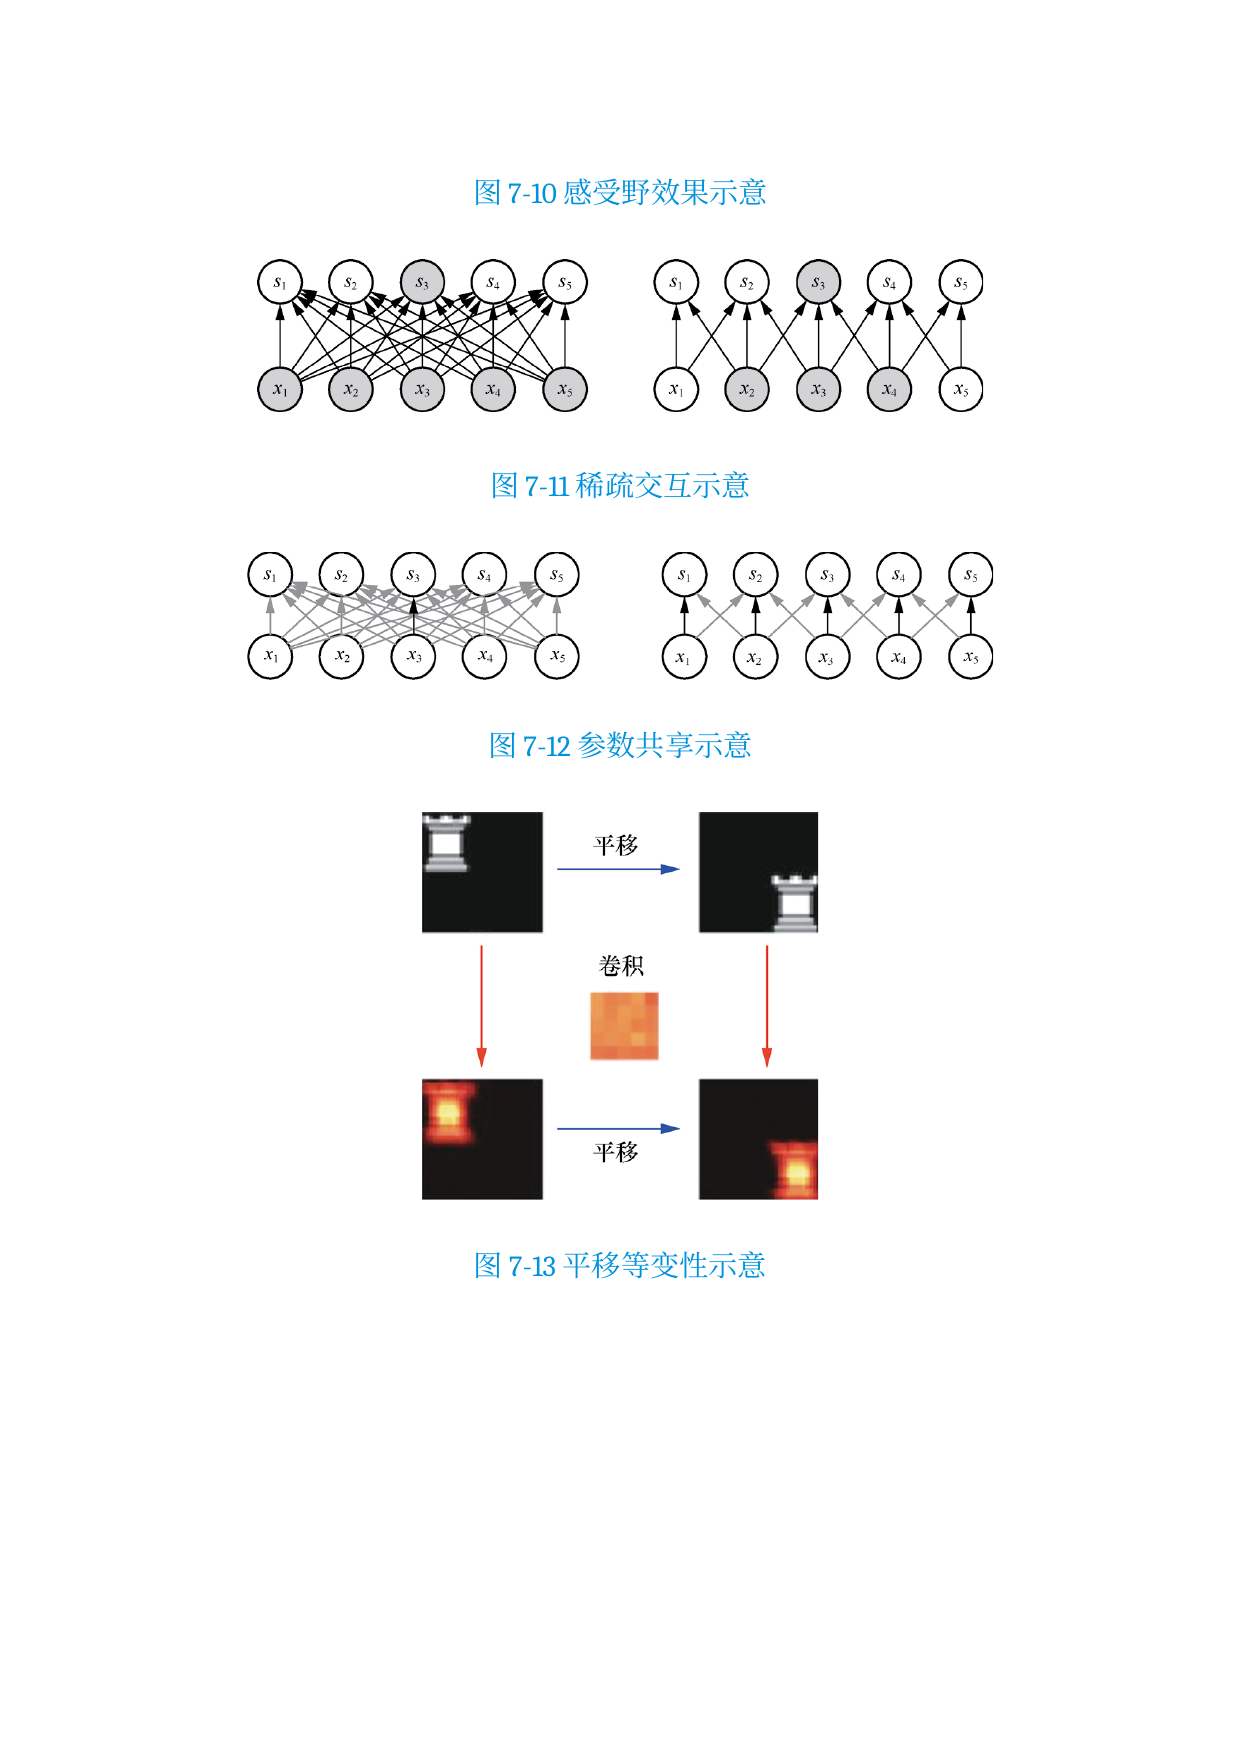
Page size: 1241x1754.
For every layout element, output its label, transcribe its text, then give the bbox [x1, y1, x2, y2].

text 图7-11 稀疏交互示意 [187, 454, 1053, 519]
text 图7-13 平移等变性示意 [187, 1234, 1053, 1299]
picture [422, 812, 819, 1200]
picture [247, 552, 994, 680]
picture [257, 259, 984, 412]
picture [598, 193, 611, 198]
picture [655, 1266, 669, 1270]
text 图7-12 参数共享示意 [187, 714, 1053, 779]
text 图7-10 感受野效果示意 [187, 162, 1053, 227]
